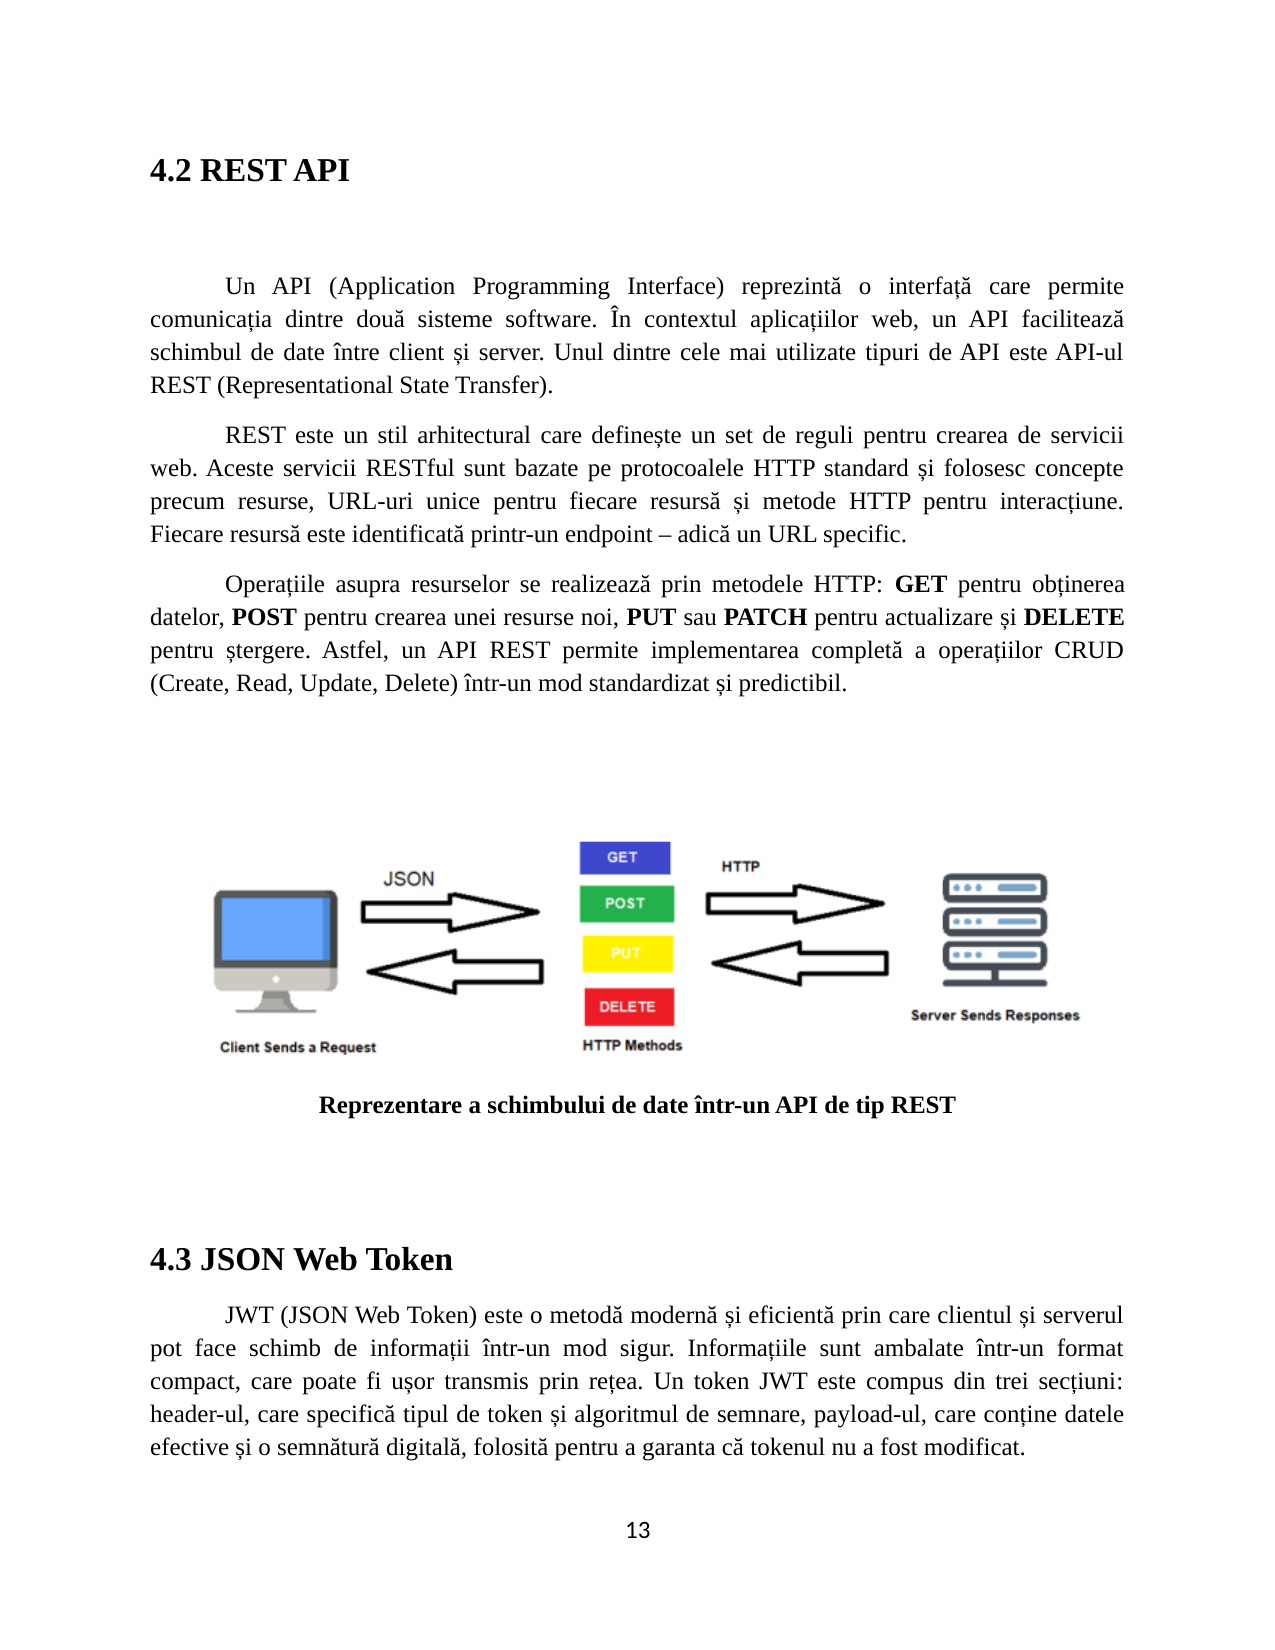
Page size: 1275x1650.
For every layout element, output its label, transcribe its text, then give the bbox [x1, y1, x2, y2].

text 4.3 JSON Web Token [150, 1240, 1125, 1278]
text Un API (Application Programming Interface) reprezintă o interfață care permite comunicația dintre două sisteme software. În contextul aplicațiilor web, un API facilitează schimbul de date între client și server. Unul dintre cele mai utilizate tipuri de API este API-ul REST (Representational State Transfer). [150, 271, 1125, 399]
text JWT (JSON Web Token) este o metodă modernă și eficientă prin care clientul și serverul pot face schimb de informații într-un mod sigur. Informațiile sunt ambalate într-un format compact, care poate fi ușor transmis prin rețea. Un token JWT este compus din trei secțiuni: header-ul, care specifică tipul de token și algoritmul de semnare, payload-ul, care conține datele efective și o semnătură digitală, folosită pentru a garanta că tokenul nu a fost modificat. [150, 1300, 1125, 1461]
text Operațiile asupra resurselor se realizează prin metodele HTTP: GET pentru obținerea datelor, POST pentru crearea unei resurse noi, PUT sau PATCH pentru actualizare și DELETE pentru ștergere. Astfel, un API REST permite implementarea completă a operațiilor CRUD (Create, Read, Update, Delete) într-un mod standardizat și predictibil. [150, 569, 1125, 697]
text REST este un stil arhitectural care definește un set de reguli pentru crearea de servicii web. Aceste servicii RESTful sunt bazate pe protocoalele HTTP standard și folosesc concepte precum resurse, URL-uri unice pentru fiecare resursă și metode HTTP pentru interacțiune. Fiecare resursă este identificată printr-un endpoint – adică un URL specific. [150, 420, 1125, 548]
text Reprezentare a schimbului de date într-un API de tip REST [150, 1091, 1125, 1119]
picture [150, 817, 1125, 1070]
text 4.2 REST API [150, 150, 1125, 188]
